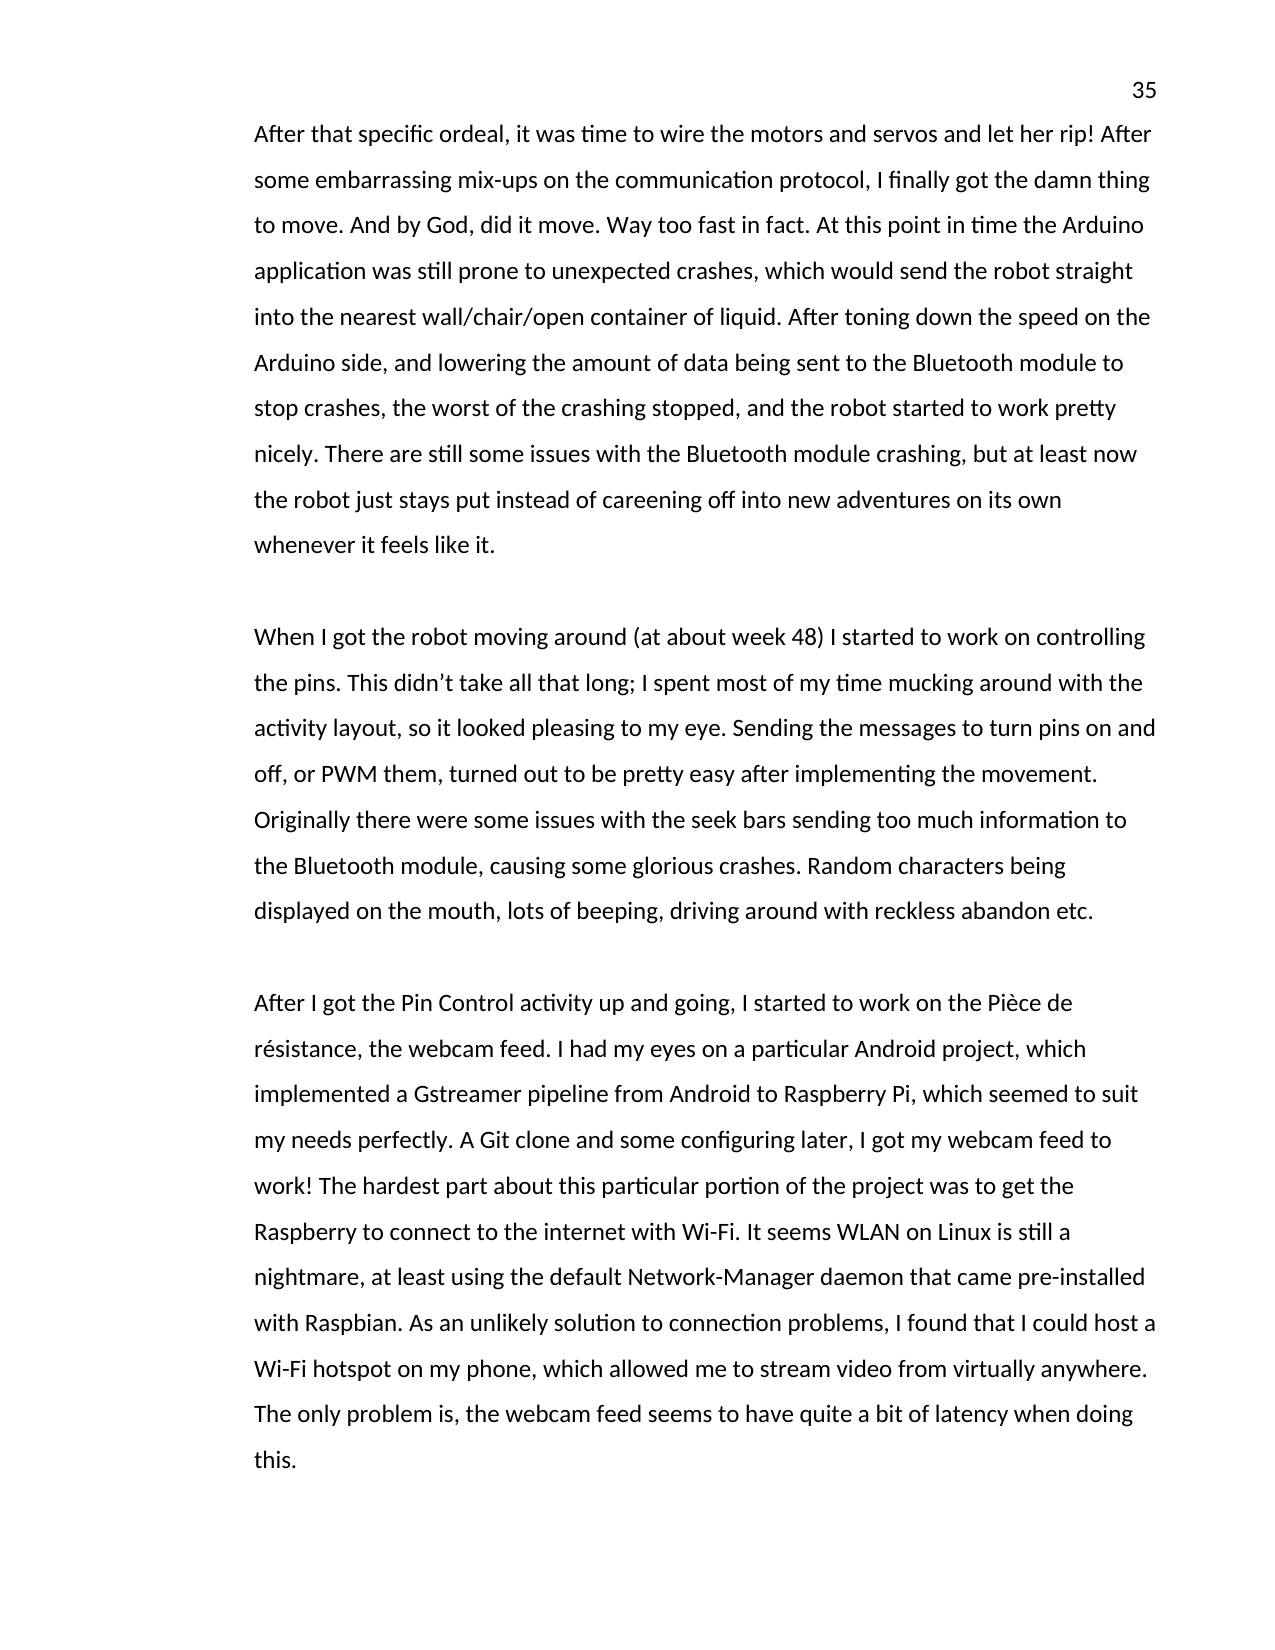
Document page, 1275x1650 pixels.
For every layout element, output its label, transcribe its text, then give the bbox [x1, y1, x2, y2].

text After I got the Pin Control activity up and going, I started to work on the Pièce de résistance, the webcam feed. I had my eyes on a particular Android project, which implemented a Gstreamer pipeline from Android to Raspberry Pi, which seemed to suit my needs perfectly. A Git clone and some configuring later, I got my webcam feed to work! The hardest part about this particular portion of the project was to get the Raspberry to connect to the internet with Wi-Fi. It seems WLAN on Linux is still a nightmare, at least using the default Network-Manager daemon that came pre-installed with Raspbian. As an unlikely solution to connection problems, I found that I could host a Wi-Fi hotspot on my phone, which allowed me to stream video from virtually anywhere. The only problem is, the webcam feed seems to have quite a bit of latency when doing this. [254, 987, 1157, 1475]
text After that specific ordeal, it was time to wire the motors and servos and let her rip! After some embarrassing mix-ups on the communication protocol, I finally got the damn thing to move. And by God, did it move. Way too fast in fact. At this point in time the Arduino application was still prone to unexpected crashes, which would send the robot straight into the nearest wall/chair/open container of liquid. After toning down the speed on the Arduino side, and lowering the amount of data being sent to the Bluetooth module to stop crashes, the worst of the crashing stopped, and the robot started to work pretty nicely. There are still some issues with the Bluetooth module crashing, but at least now the robot just stays put instead of careening off into new adventures on its own whenever it feels like it. [254, 118, 1157, 560]
text When I got the robot moving around (at about week 48) I started to work on controlling the pins. This didn’t take all that long; I spent most of my time mucking around with the activity layout, so it looked pleasing to my eye. Sending the messages to turn pins on and off, or PWM them, turned out to be pretty easy after implementing the movement. Originally there were some issues with the seek bars sending too much information to the Bluetooth module, causing some glorious crashes. Random characters being displayed on the mouth, lots of beeping, driving around with reckless abandon etc. [254, 621, 1157, 926]
